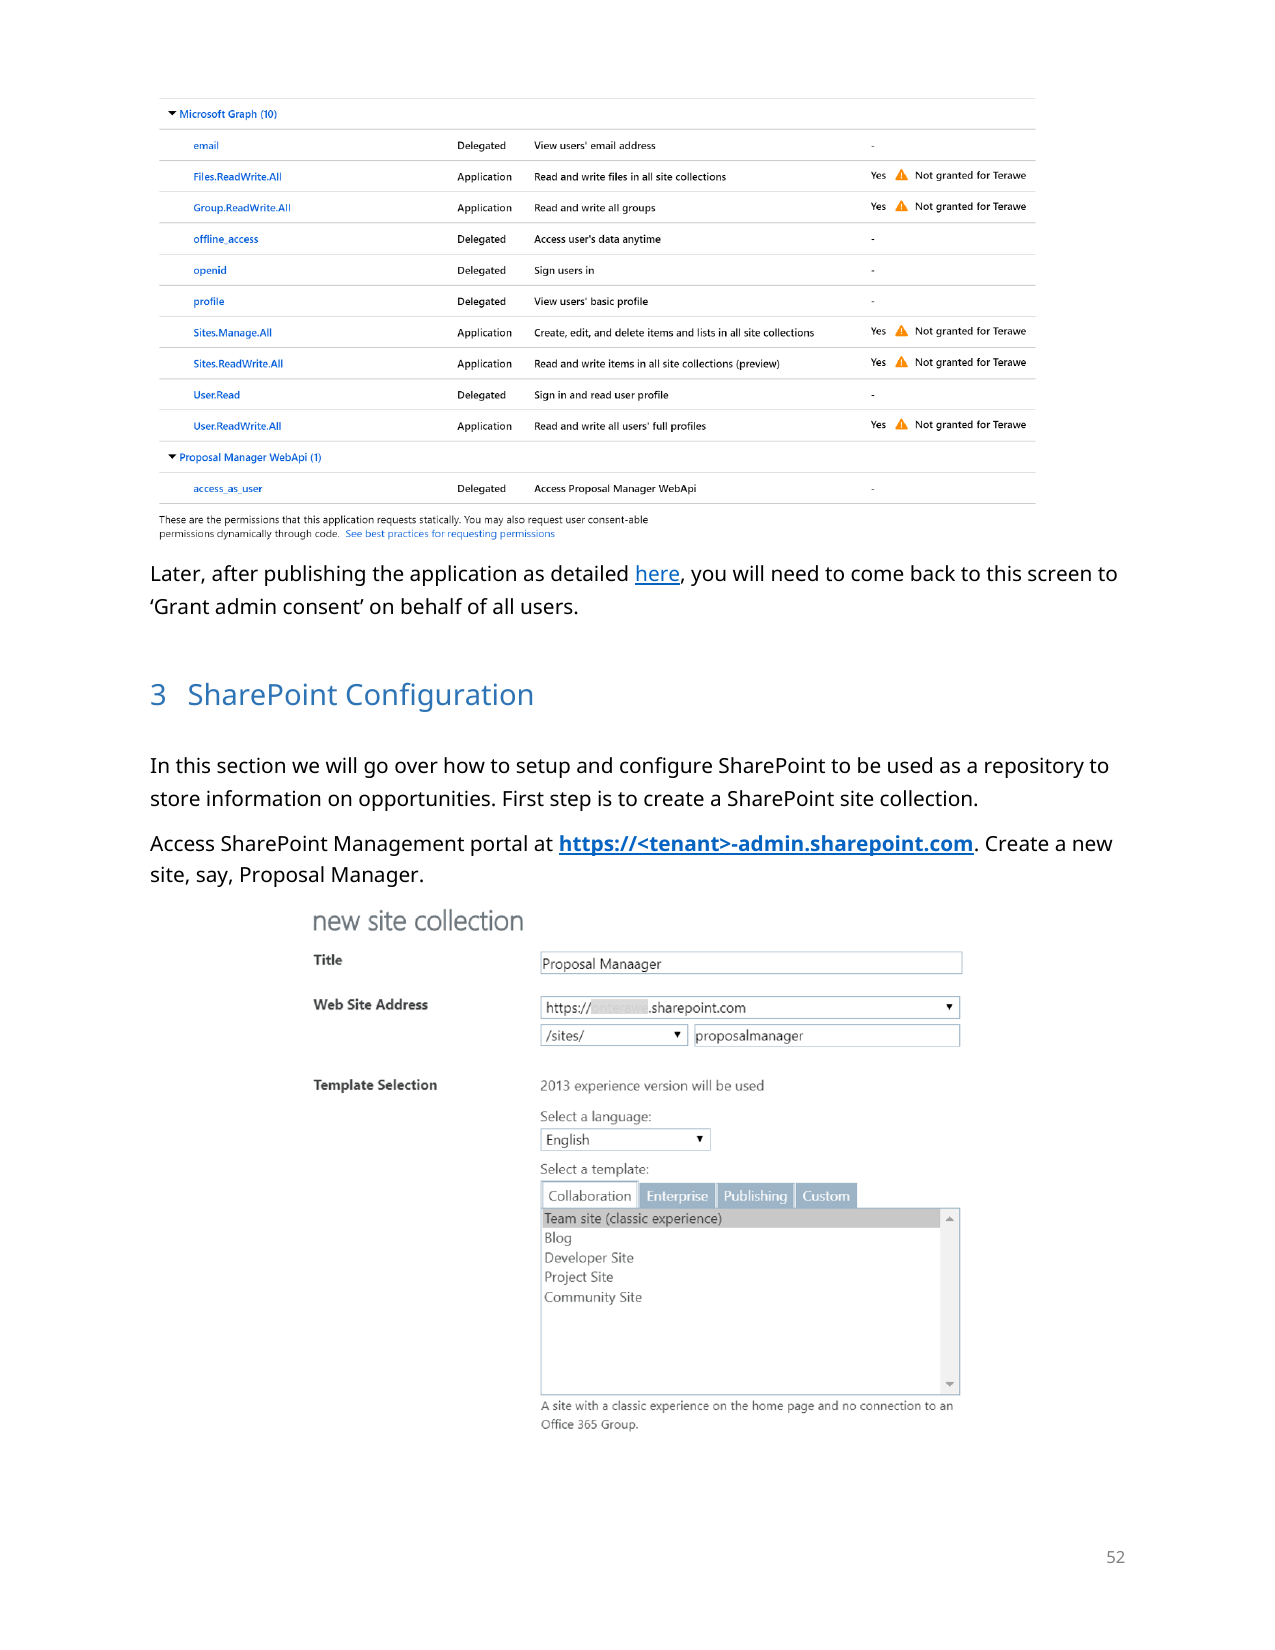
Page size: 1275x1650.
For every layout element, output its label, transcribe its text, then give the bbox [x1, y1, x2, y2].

text Access SharePoint Management portal at https://<tenant>-admin.sharepoint.com. Create a new site, say, Proposal Manager. [150, 829, 1125, 888]
subtitle SharePoint Configuration [150, 674, 1125, 714]
picture [311, 907, 964, 1432]
text Later, after publishing the application as detailed here, you will need to come back to this screen to ‘Grant admin consent’ on behalf of all users. [150, 559, 1125, 620]
text In this section we will go over how to setup and configure SharePoint to be used as a repository to store information on opportunities. First step is to create a SharePoint site collection. [150, 752, 1125, 813]
picture [150, 96, 1110, 543]
